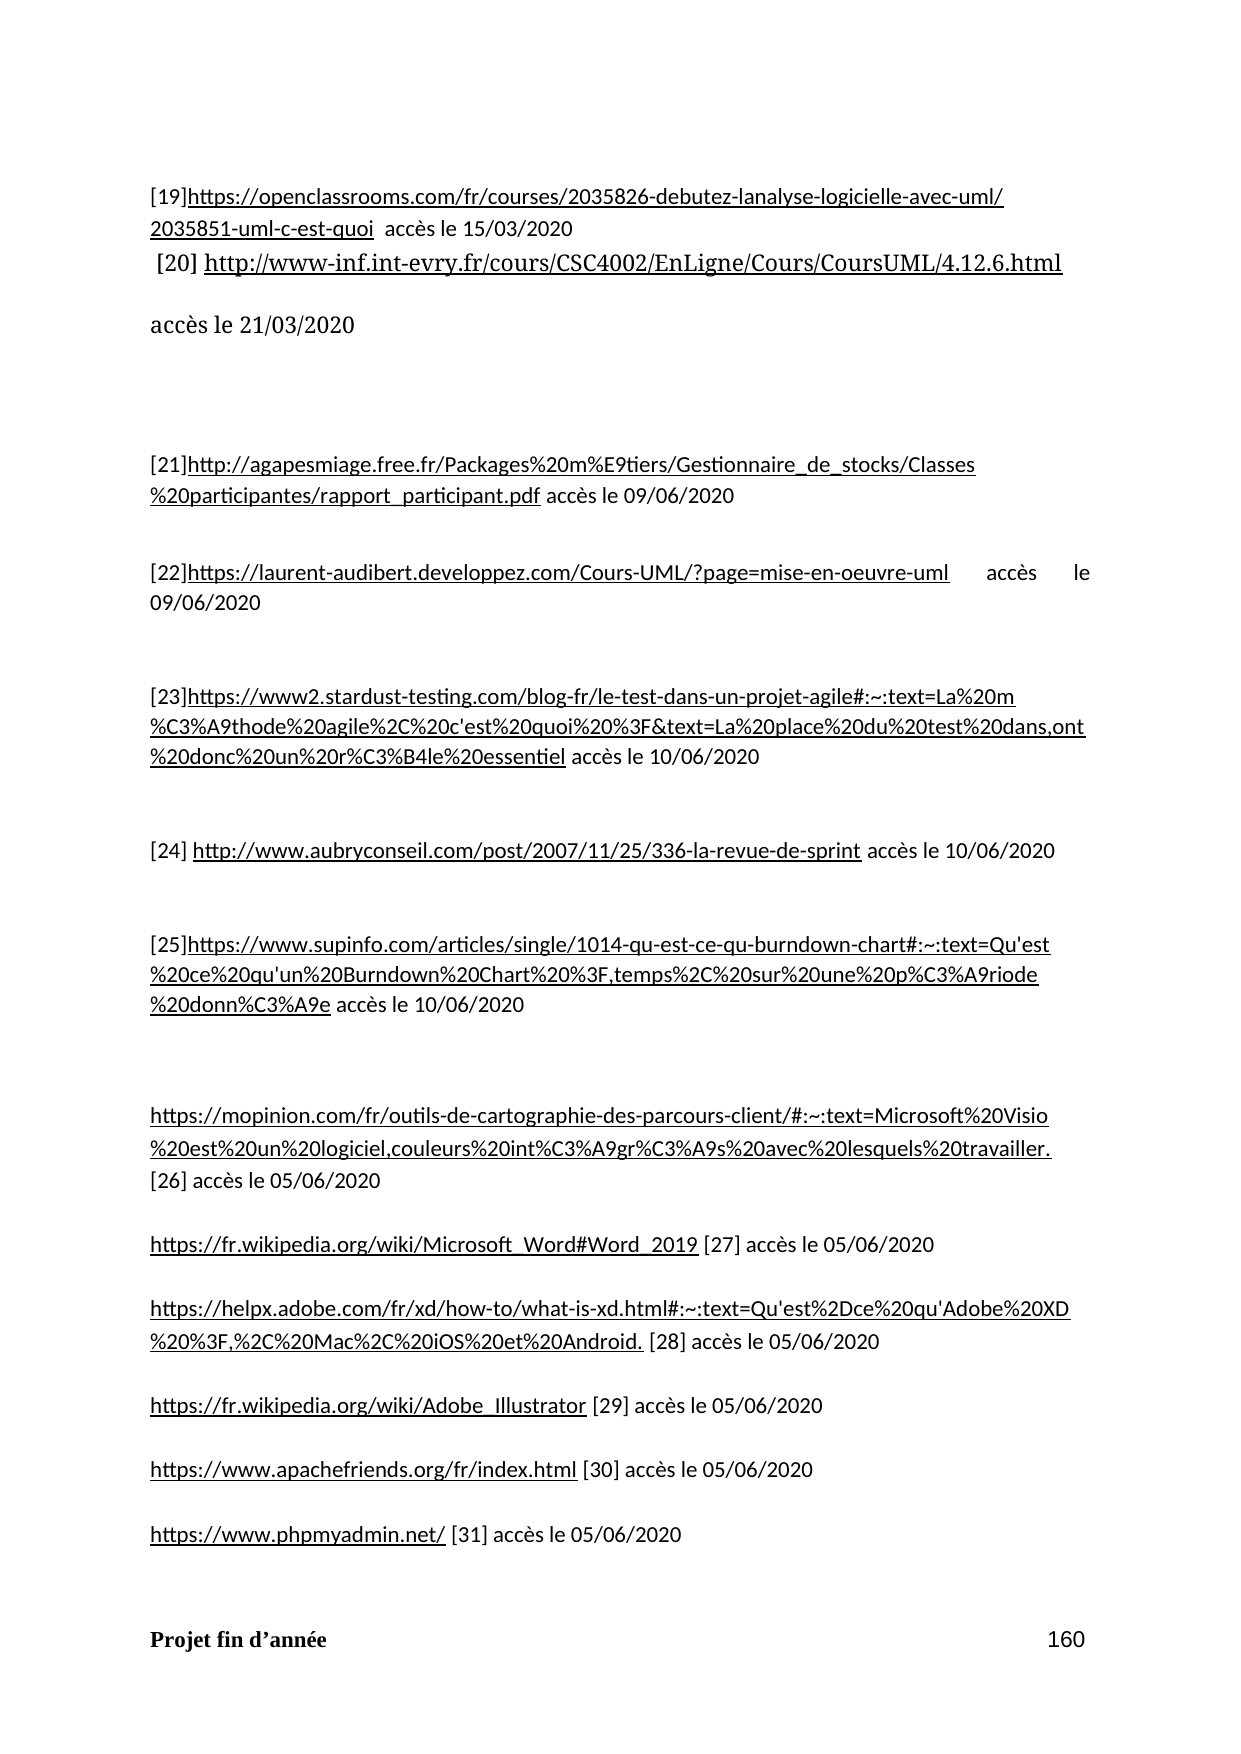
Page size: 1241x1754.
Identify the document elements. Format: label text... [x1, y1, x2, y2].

text [19]https://openclassrooms.com/fr/courses/2035826-debutez-lanalyse-logicielle-avec-uml/2035851-uml-c-est-quoi accès le 15/03/2020 [150, 182, 1090, 242]
text https://www.phpmyadmin.net/ [31] accès le 05/06/2020 [150, 1520, 1090, 1548]
text [25]https://www.supinfo.com/articles/single/1014-qu-est-ce-qu-burndown-chart#:~:text=Qu'est%20ce%20qu'un%20Burndown%20Chart%20%3F,temps%2C%20sur%20une%20p%C3%A9riode%20donn%C3%A9e accès le 10/06/2020 [150, 930, 1090, 1018]
text https://mopinion.com/fr/outils-de-cartographie-des-parcours-client/#:~:text=Microsoft%20Visio%20est%20un%20logiciel,couleurs%20int%C3%A9gr%C3%A9s%20avec%20lesquels%20travailler. [26] accès le 05/06/2020 [150, 1101, 1090, 1194]
text https://helpx.adobe.com/fr/xd/how-to/what-is-xd.html#:~:text=Qu'est%2Dce%20qu'Adobe%20XD%20%3F,%2C%20Mac%2C%20iOS%20et%20Android. [28] accès le 05/06/2020 [150, 1294, 1090, 1355]
text https://www.apachefriends.org/fr/index.html [30] accès le 05/06/2020 [150, 1456, 1090, 1483]
text [23]https://www2.stardust-testing.com/blog-fr/le-test-dans-un-projet-agile#:~:text=La%20m%C3%A9thode%20agile%2C%20c'est%20quoi%20%3F&text=La%20place%20du%20test%20dans,ont%20donc%20un%20r%C3%B4le%20essentiel accès le 10/06/2020 [150, 682, 1090, 770]
text [21]http://agapesmiage.free.fr/Packages%20m%E9tiers/Gestionnaire_de_stocks/Classes%20participantes/rapport_participant.pdf accès le 09/06/2020 [150, 451, 1090, 509]
text https://fr.wikipedia.org/wiki/Microsoft_Word#Word_2019 [27] accès le 05/06/2020 [150, 1230, 1090, 1258]
text [24] http://www.aubryconseil.com/post/2007/11/25/336-la-revue-de-sprint accès le 10/06/2020 [150, 836, 1090, 864]
text https://fr.wikipedia.org/wiki/Adobe_Illustrator [29] accès le 05/06/2020 [150, 1391, 1090, 1419]
text [22]https://laurent-audibert.developpez.com/Cours-UML/?page=mise-en-oeuvre-uml accès le 09/06/2020 [150, 528, 1090, 616]
text [20] http://www-inf.int-evry.fr/cours/CSC4002/EnLigne/Cours/CoursUML/4.12.6.html accès le 21/03/2020 [150, 247, 1090, 340]
